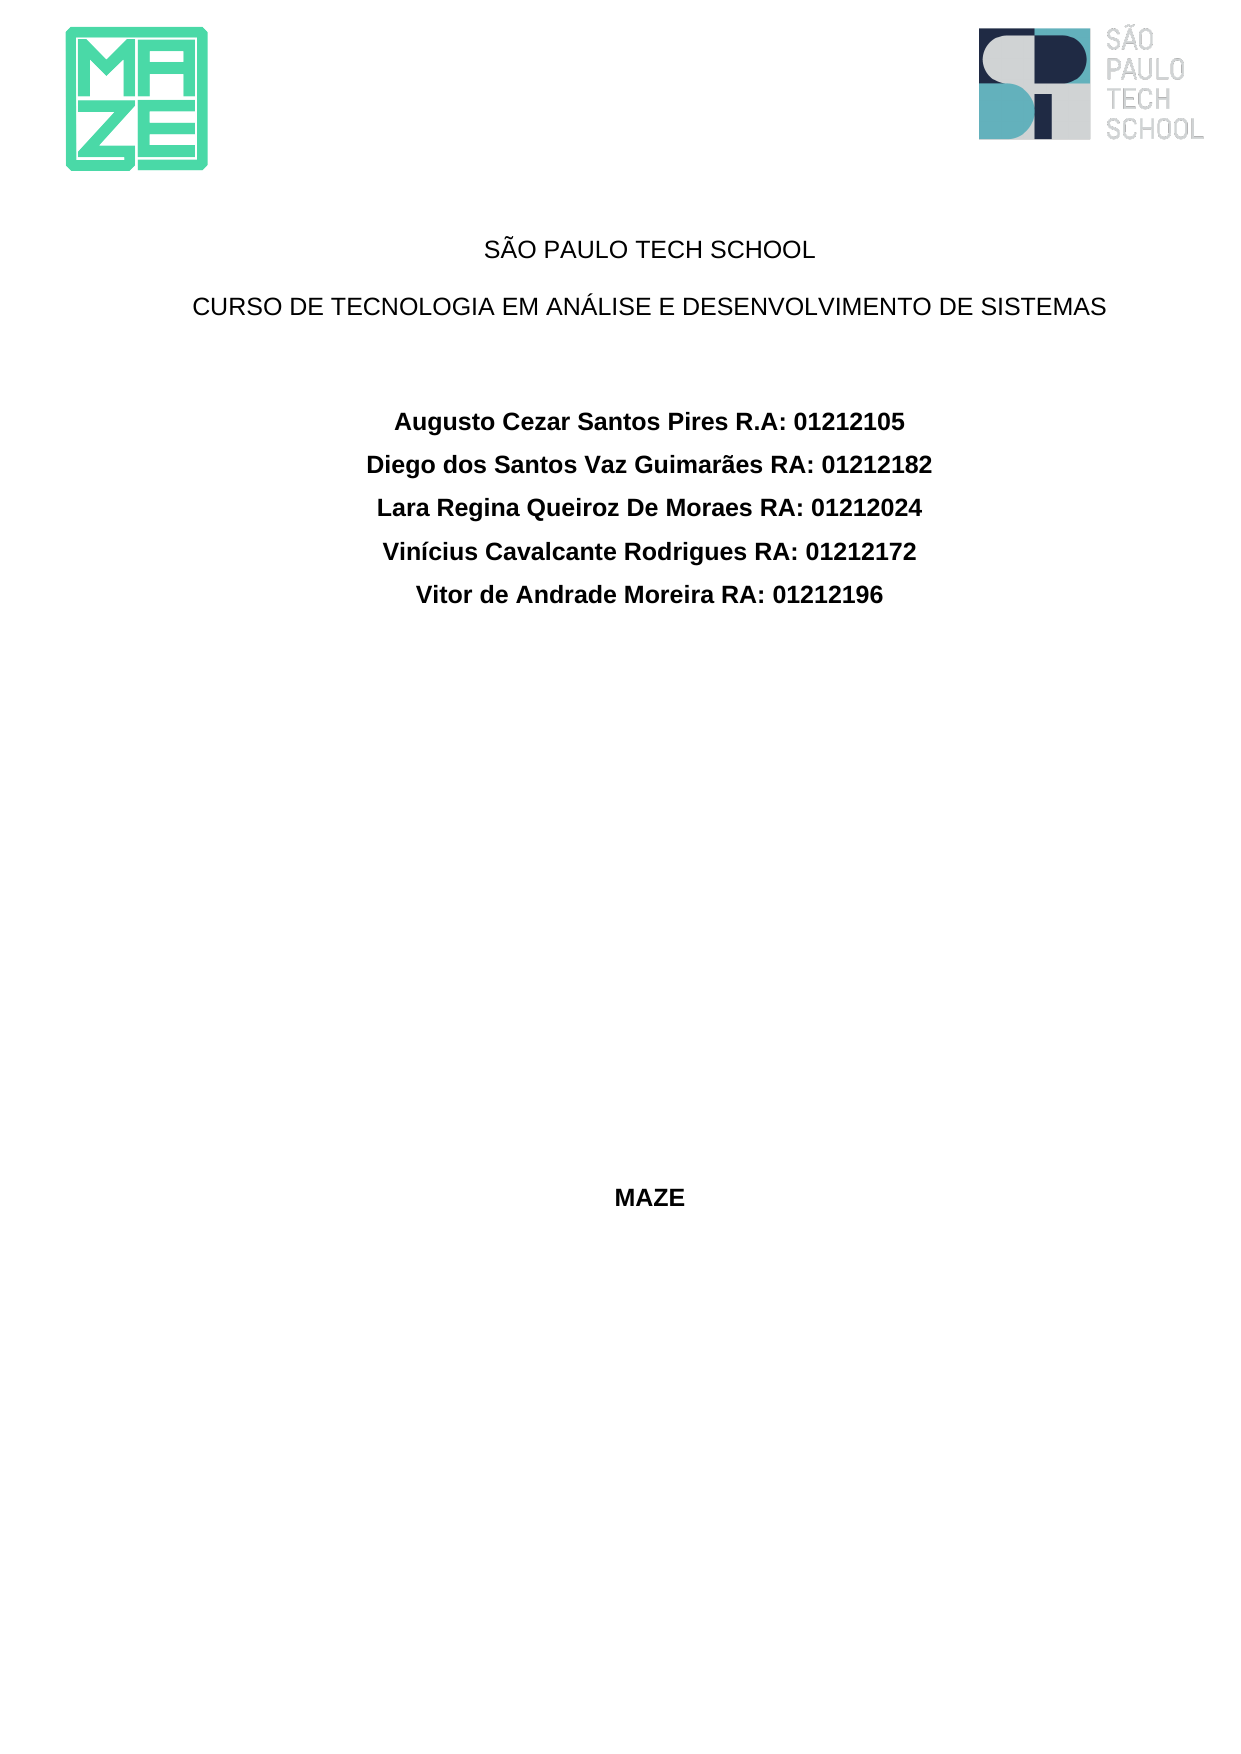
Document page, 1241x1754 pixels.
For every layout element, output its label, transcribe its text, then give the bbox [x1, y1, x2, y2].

text CURSO DE TECNOLOGIA EM ANÁLISE E DESENVOLVIMENTO DE SISTEMAS [177, 292, 1122, 321]
picture [956, 14, 1217, 153]
text Maze [177, 1183, 1122, 1212]
text Augusto Cezar Santos Pires R.A: 01212105 [177, 407, 1122, 436]
text Diego dos Santos Vaz Guimarães RA: 01212182 [177, 450, 1122, 479]
text Lara Regina Queiroz De Moraes RA: 01212024 [177, 493, 1122, 522]
text SÃO PAULO TECH SCHOOL [177, 235, 1122, 263]
text Vinícius Cavalcante Rodrigues RA: 01212172 [177, 537, 1122, 565]
text Vitor de Andrade Moreira RA: 01212196 [177, 580, 1122, 608]
picture [65, 14, 208, 176]
